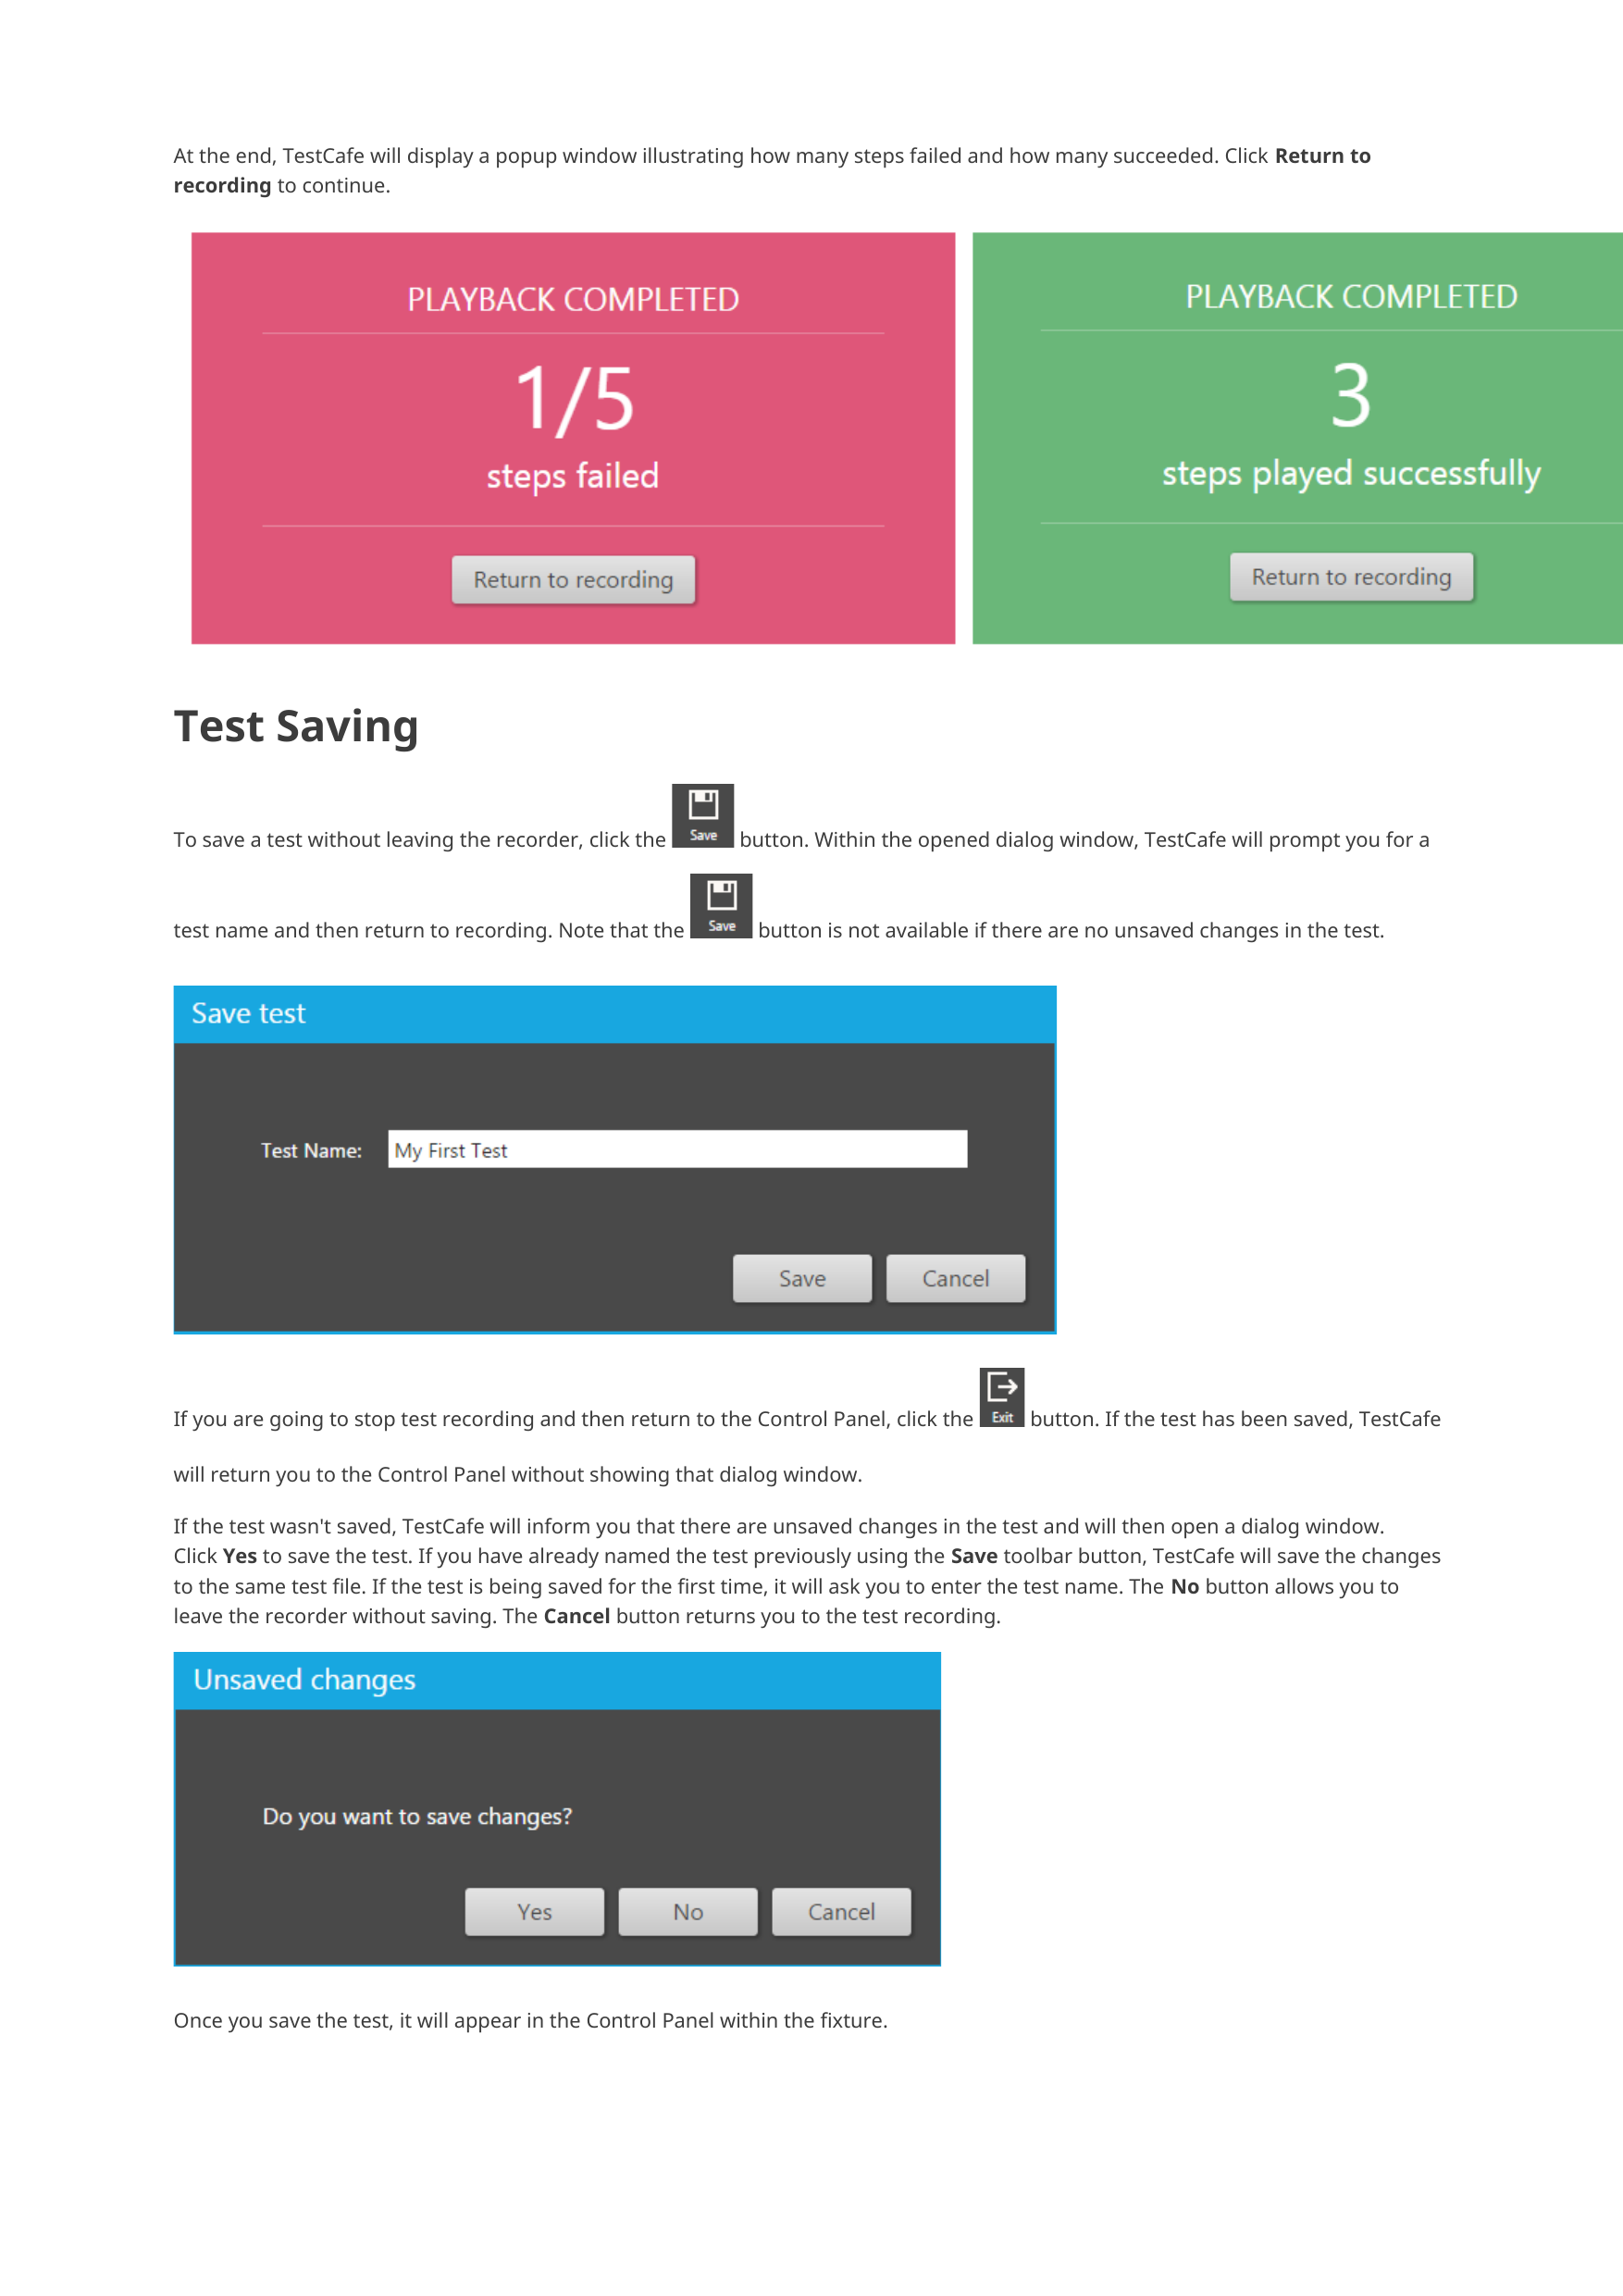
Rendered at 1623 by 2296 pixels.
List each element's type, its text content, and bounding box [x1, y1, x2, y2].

picture [173, 1652, 942, 1967]
picture [672, 784, 735, 848]
text Once you save the test, it will appear in the Control Panel within the fixture. [173, 2005, 1449, 2035]
picture [173, 986, 1058, 1334]
text To save a test without leaving the recorder, click the button. Within the opened dialog window, TestCafe will prompt you for a test name and then return to recording. Note that the button is not available if there are no unsaved changes in the test. [173, 784, 1449, 964]
text At the end, TestCafe will display a popup window illustrating how many steps failed and how many succeeded. Click Return to recording to continue. [173, 140, 1449, 200]
picture [690, 874, 753, 938]
text If the test wasn't saved, TestCafe will inform you that there are unsaved changes in the test and will then open a dialog window. Click Yes to save the test. If you have already named the test previously using the Save toolbar button, TestCafe will save the changes to the same test file. If the test is being saved for the first time, it will ask you to enter the test name. The No button allows you to leave the recorder without saving. The Cancel button returns you to the test recording. [173, 1510, 1449, 1631]
text If you are going to stop test recording and then return to the Control Panel, click the button. If the test has been saved, TestCafe will return you to the Control Panel without showing that dialog window. [173, 1369, 1449, 1489]
picture [173, 221, 1623, 659]
picture [979, 1368, 1025, 1427]
text Test Saving [173, 695, 1449, 755]
